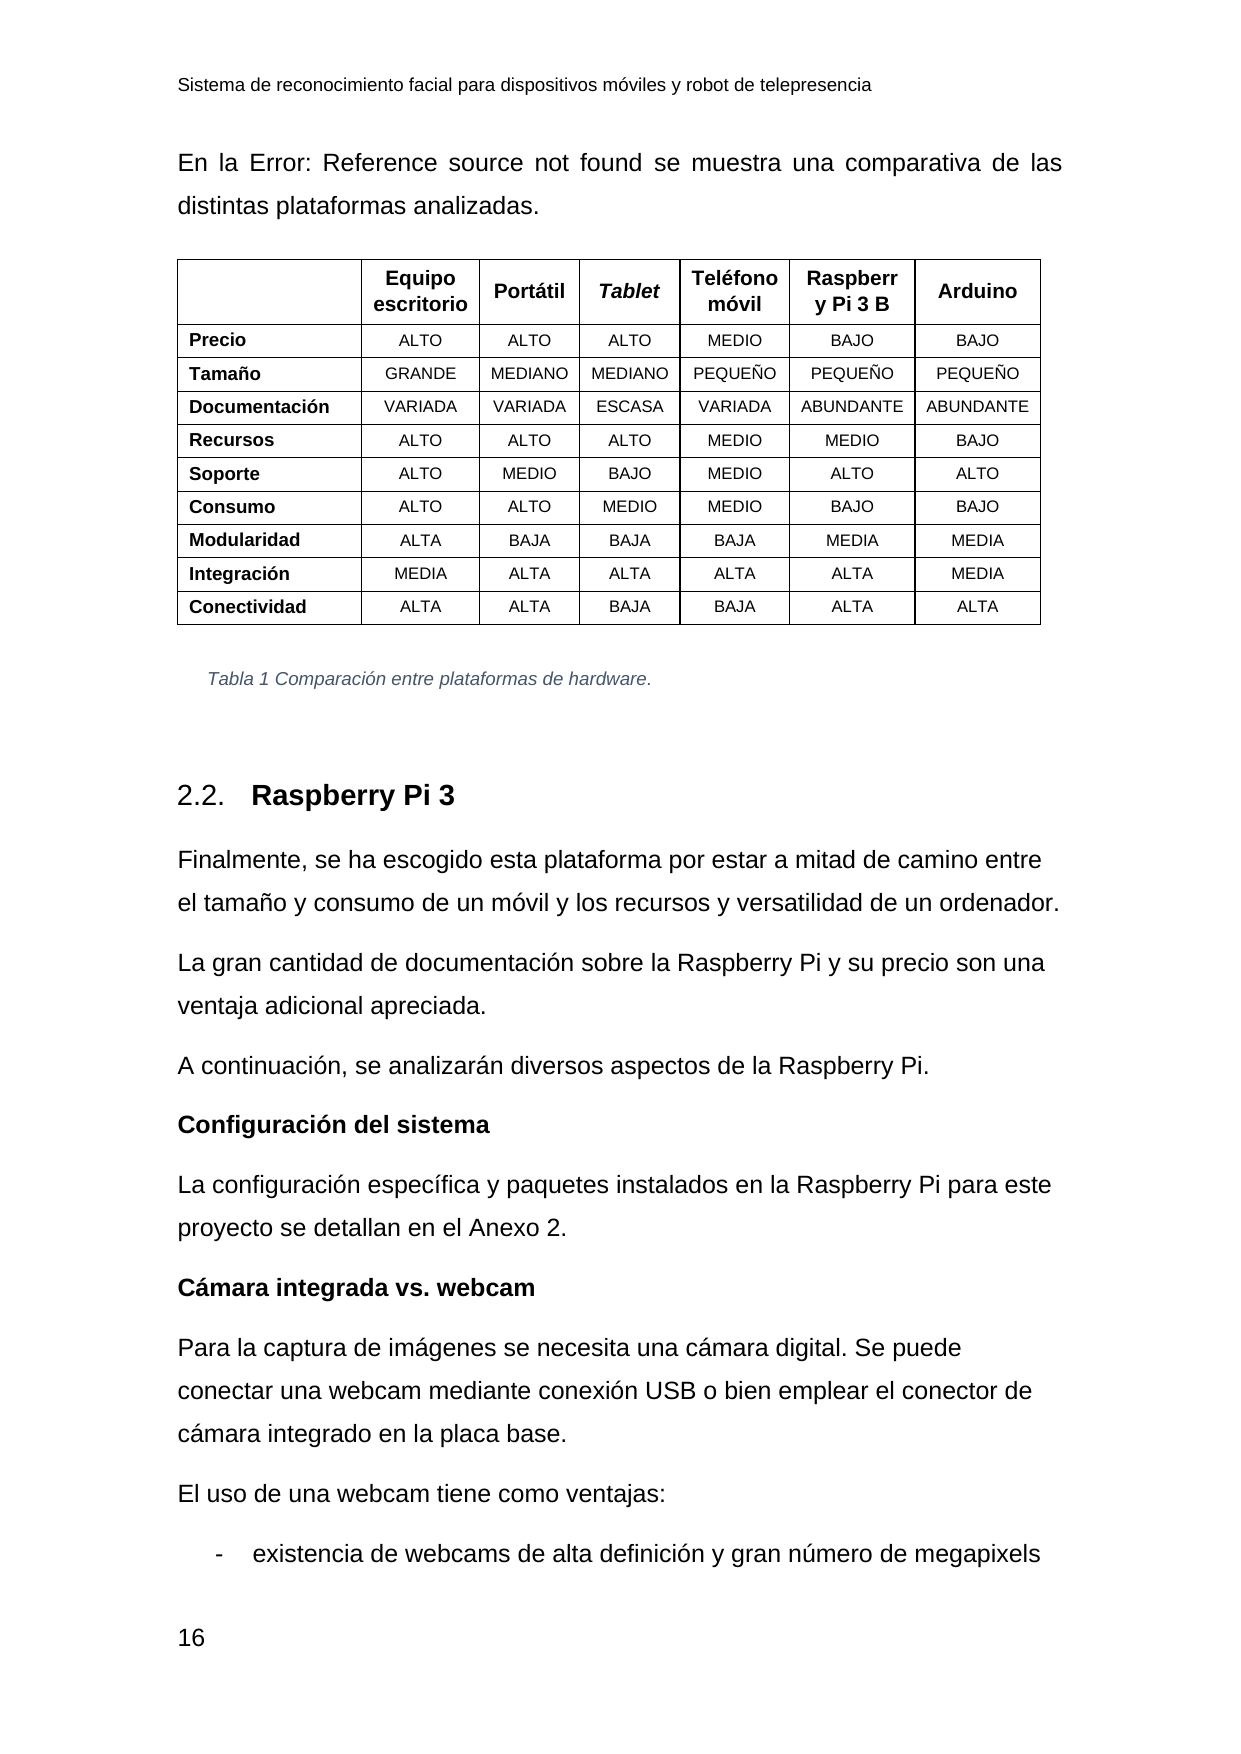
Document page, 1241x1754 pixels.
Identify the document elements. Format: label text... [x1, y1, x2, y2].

table_cell ALTA [362, 525, 479, 557]
table_cell ALTA [362, 592, 479, 624]
table_cell ALTA [916, 592, 1040, 624]
table_cell ABUNDANTE [916, 392, 1040, 424]
table_cell VARIADA [480, 392, 579, 424]
table_cell MEDIANO [580, 358, 679, 391]
table_cell ALTA [790, 558, 914, 591]
table_cell ALTA [480, 558, 579, 591]
table_cell BAJA [480, 525, 579, 557]
text Finalmente, se ha escogido esta plataforma por estar a mitad de camino entre el tamaño y consumo de un móvil y los recursos y versatilidad de un ordenador. [177, 845, 1063, 917]
list existencia de webcams de alta definición y gran número de megapixels [215, 1539, 1063, 1568]
table_cell ALTO [480, 492, 579, 524]
table_cell PEQUEÑO [916, 358, 1040, 391]
table_cell BAJA [681, 592, 789, 624]
text En la Tabla 1 se muestra una comparativa de las distintas plataformas analizadas. [177, 148, 1063, 219]
text Cámara integrada vs. webcam [177, 1273, 1063, 1302]
table_cell Conectividad [178, 592, 361, 624]
table_cell MEDIA [362, 558, 479, 591]
text Raspberry Pi 3 [177, 778, 1063, 811]
table_cell Integración [178, 558, 361, 591]
table_header Raspberry Pi 3 B [790, 260, 914, 324]
table_header Tablet [580, 260, 679, 324]
text El uso de una webcam tiene como ventajas: [177, 1479, 1063, 1508]
table_cell MEDIO [681, 425, 789, 457]
table_cell Recursos [178, 425, 361, 457]
table_cell ALTA [480, 592, 579, 624]
text La configuración específica y paquetes instalados en la Raspberry Pi para este proyecto se detallan en el Anexo 2. [177, 1170, 1063, 1242]
table_cell VARIADA [681, 392, 789, 424]
text Tabla 1 Comparación entre plataformas de hardware. [177, 667, 1063, 689]
table_header Portátil [480, 260, 579, 324]
table_cell BAJA [580, 525, 679, 557]
text Para la captura de imágenes se necesita una cámara digital. Se puede conectar una webcam mediante conexión USB o bien emplear el conector de cámara integrado en la placa base. [177, 1333, 1063, 1448]
table_cell ALTO [362, 492, 479, 524]
table_cell MEDIO [681, 492, 789, 524]
table_cell MEDIO [580, 492, 679, 524]
table_cell BAJO [790, 325, 914, 357]
table_header Teléfono móvil [681, 260, 789, 324]
text La gran cantidad de documentación sobre la Raspberry Pi y su precio son una ventaja adicional apreciada. [177, 948, 1063, 1020]
table_cell BAJO [790, 492, 914, 524]
table_cell MEDIO [681, 325, 789, 357]
table_cell PEQUEÑO [790, 358, 914, 391]
table_cell ALTO [580, 425, 679, 457]
table_cell BAJO [916, 425, 1040, 457]
table_cell MEDIA [790, 525, 914, 557]
table_cell MEDIANO [480, 358, 579, 391]
table_cell PEQUEÑO [681, 358, 789, 391]
text A continuación, se analizarán diversos aspectos de la Raspberry Pi. [177, 1051, 1063, 1079]
table_cell Consumo [178, 492, 361, 524]
table_header [178, 260, 361, 324]
table_cell BAJO [916, 492, 1040, 524]
table_cell ABUNDANTE [790, 392, 914, 424]
table_cell ALTO [916, 458, 1040, 491]
table_cell Soporte [178, 458, 361, 491]
table_cell VARIADA [362, 392, 479, 424]
table_cell MEDIO [681, 458, 789, 491]
table_cell Precio [178, 325, 361, 357]
table_cell MEDIO [790, 425, 914, 457]
table_cell ALTO [480, 425, 579, 457]
table_cell BAJA [580, 592, 679, 624]
table_cell BAJA [681, 525, 789, 557]
table_cell ALTO [790, 458, 914, 491]
table_cell ALTO [362, 325, 479, 357]
table_header Arduino [916, 260, 1040, 324]
table_cell BAJO [916, 325, 1040, 357]
table_cell GRANDE [362, 358, 479, 391]
table_cell ALTO [480, 325, 579, 357]
table_cell ALTA [580, 558, 679, 591]
table_cell MEDIO [480, 458, 579, 491]
table_cell ALTO [362, 425, 479, 457]
table_cell BAJO [580, 458, 679, 491]
text Configuración del sistema [177, 1111, 1063, 1139]
table_cell Modularidad [178, 525, 361, 557]
table_cell Tamaño [178, 358, 361, 391]
table_cell ALTA [681, 558, 789, 591]
table_cell MEDIA [916, 558, 1040, 591]
table_cell MEDIA [916, 525, 1040, 557]
table_header Equipo escritorio [362, 260, 479, 324]
table_cell ALTO [362, 458, 479, 491]
table_cell ESCASA [580, 392, 679, 424]
table_cell Documentación [178, 392, 361, 424]
table_cell ALTO [580, 325, 679, 357]
table_cell ALTA [790, 592, 914, 624]
